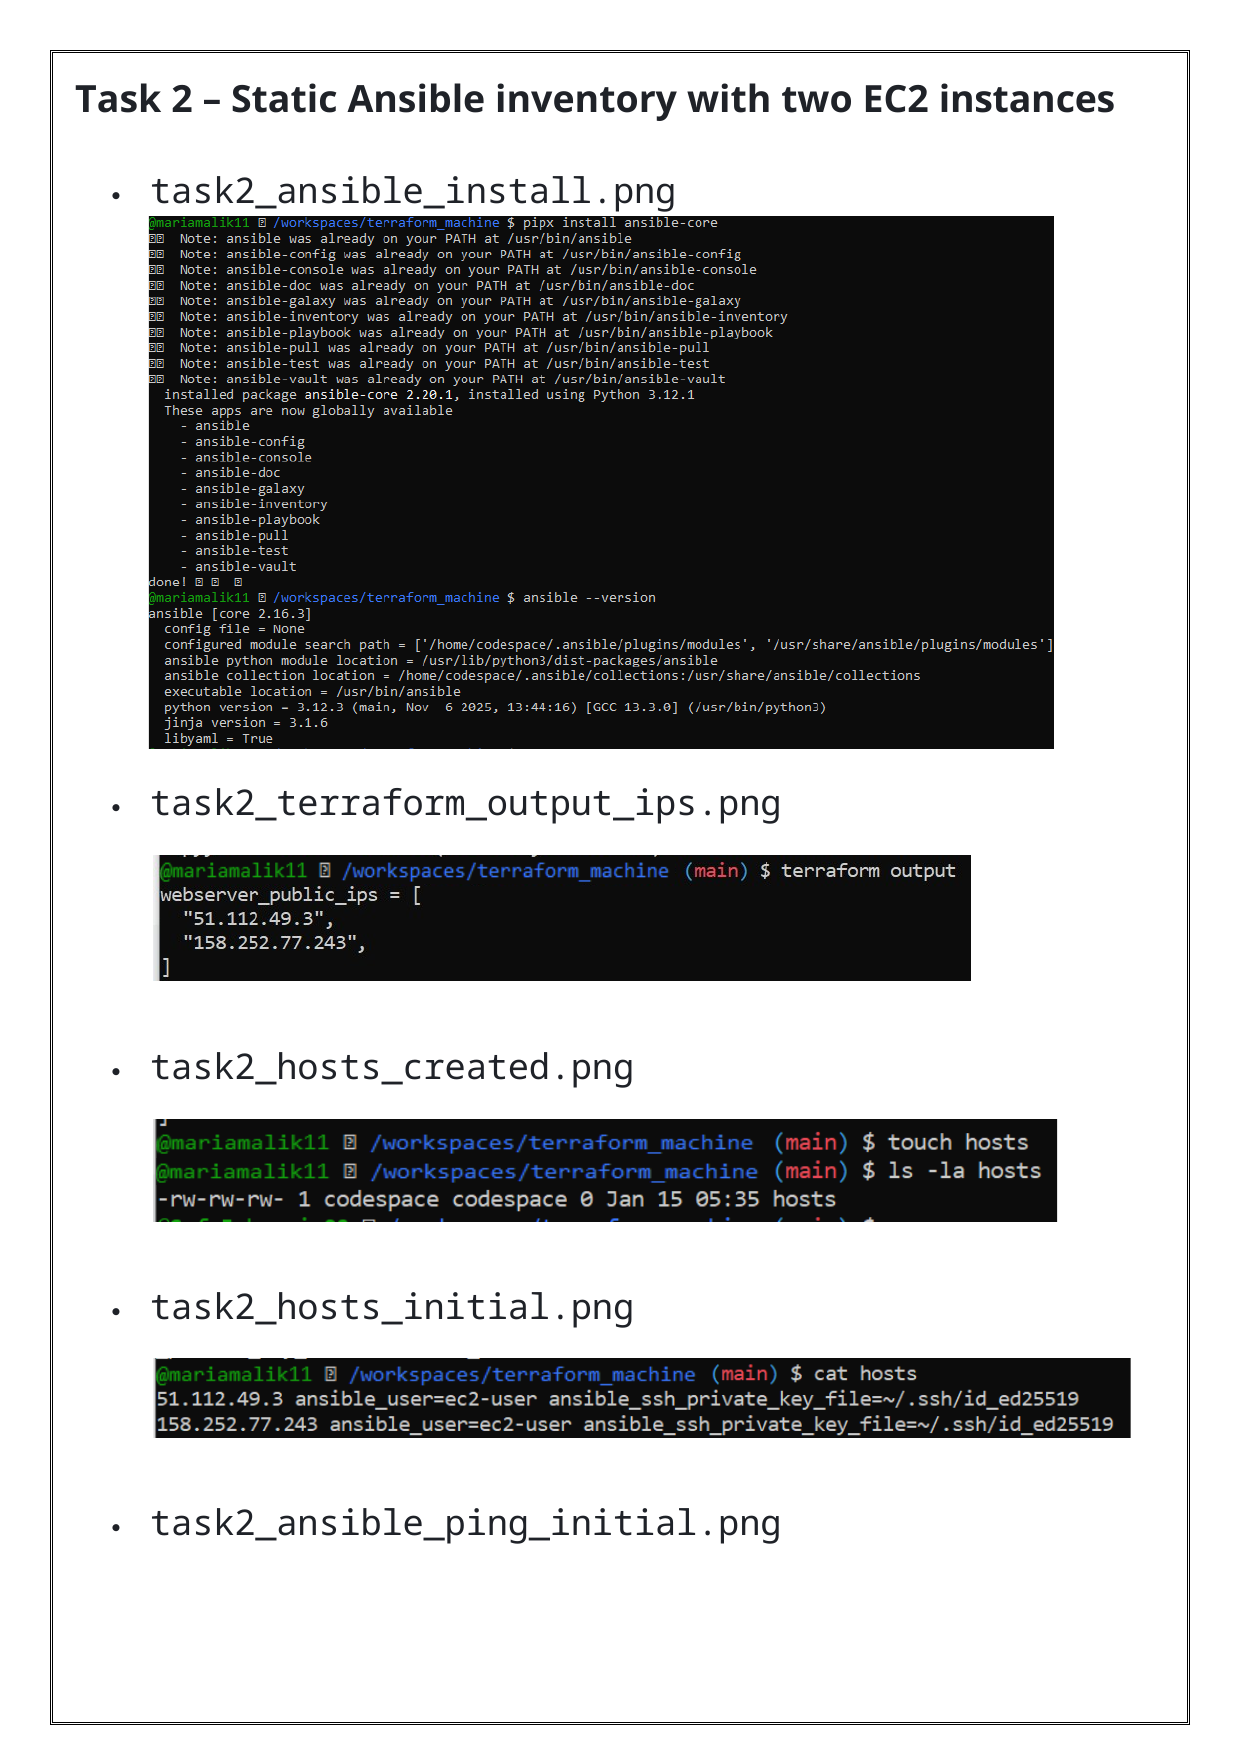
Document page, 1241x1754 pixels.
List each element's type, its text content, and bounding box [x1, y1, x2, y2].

picture [148, 216, 1054, 749]
list task2_ansible_ping_initial.png [112, 1498, 1181, 1546]
picture [153, 1358, 1131, 1438]
list task2_ansible_install.png [112, 165, 1181, 213]
picture [153, 855, 971, 981]
list task2_hosts_created.png [112, 1042, 1181, 1090]
subtitle Task 2 – Static Ansible inventory with two EC2 instances [75, 73, 1181, 124]
picture [153, 1119, 1058, 1222]
list task2_terraform_output_ips.png [112, 777, 1181, 826]
list task2_hosts_initial.png [112, 1282, 1181, 1330]
